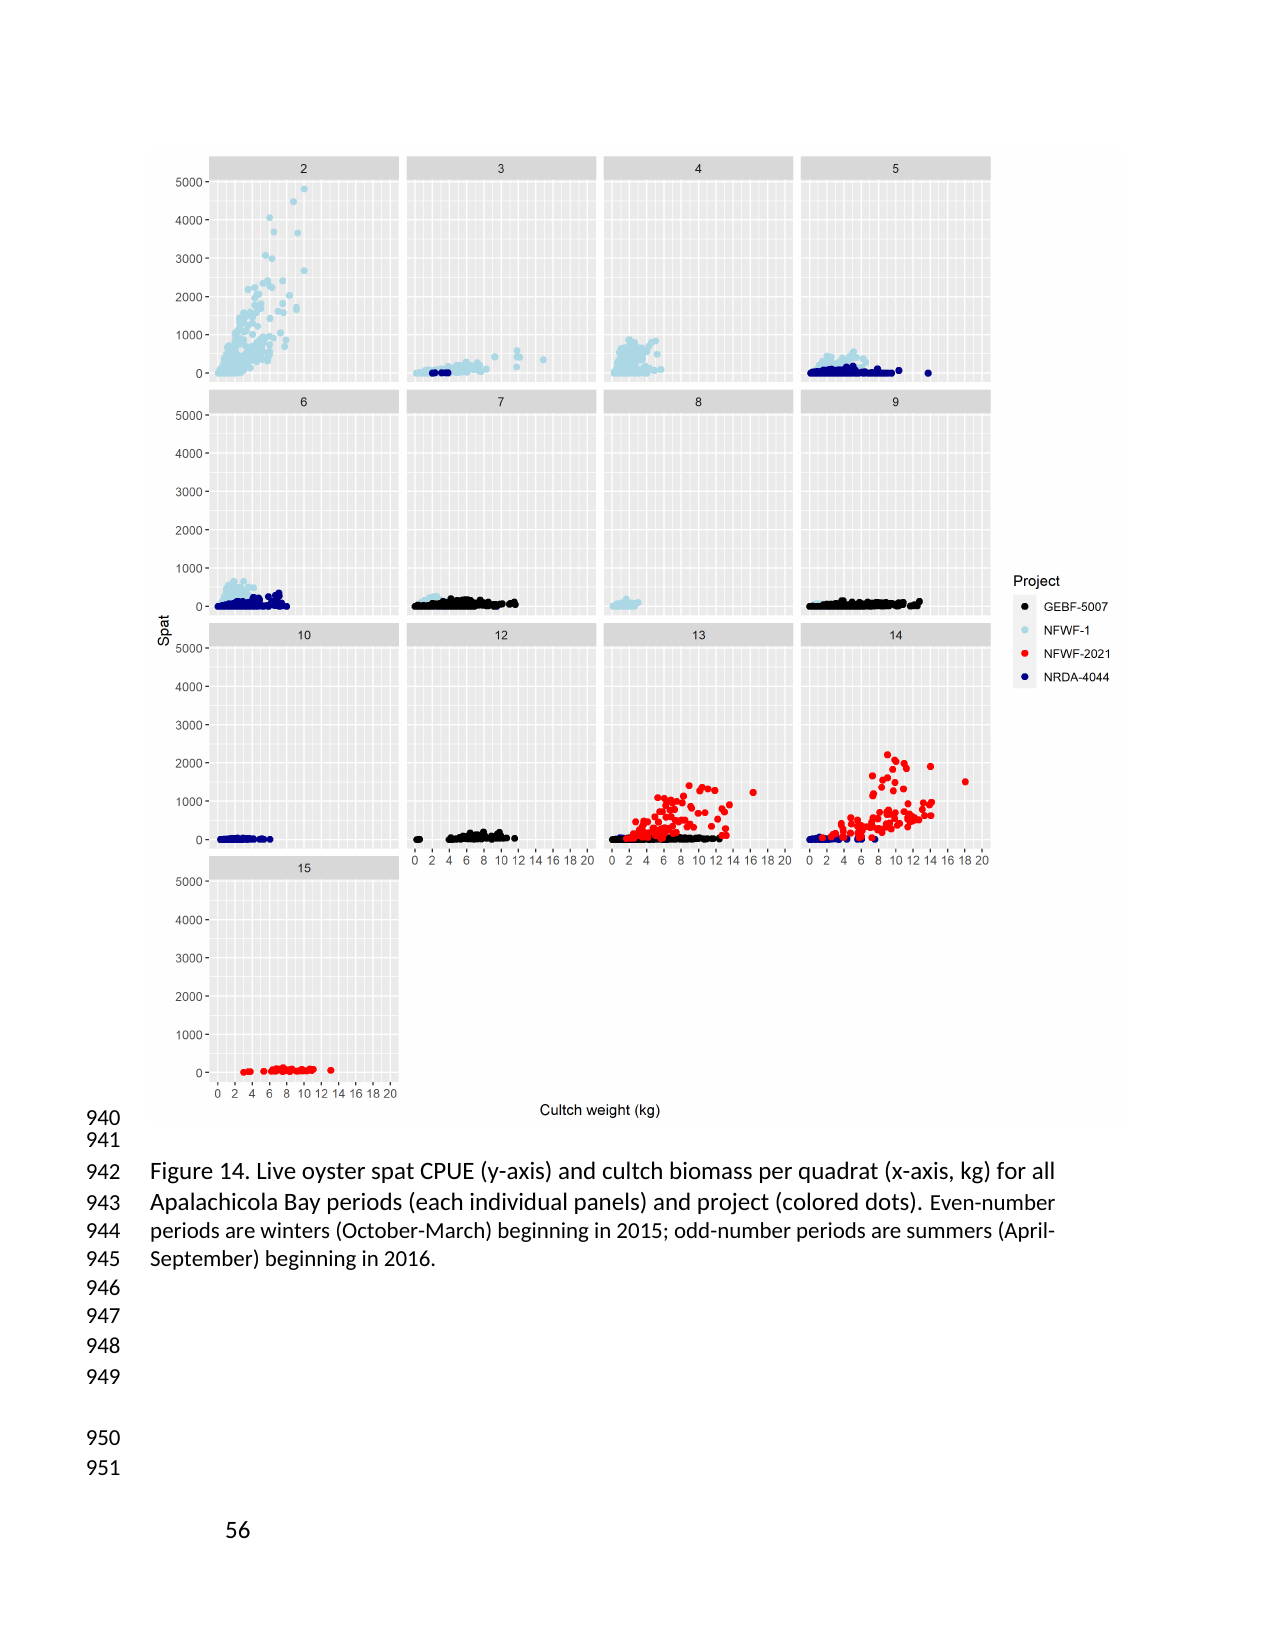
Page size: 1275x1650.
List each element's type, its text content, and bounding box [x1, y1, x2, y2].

text Figure 14. Live oyster spat CPUE (y-axis) and cultch biomass per quadrat (x-axis, kg) for all Apalachicola Bay periods (each individual panels) and project (colored dots). Even-number periods are winters (October-March) beginning in 2015; odd-number periods are summers (April-September) beginning in 2016. [150, 1156, 1125, 1273]
picture [150, 150, 1125, 1125]
